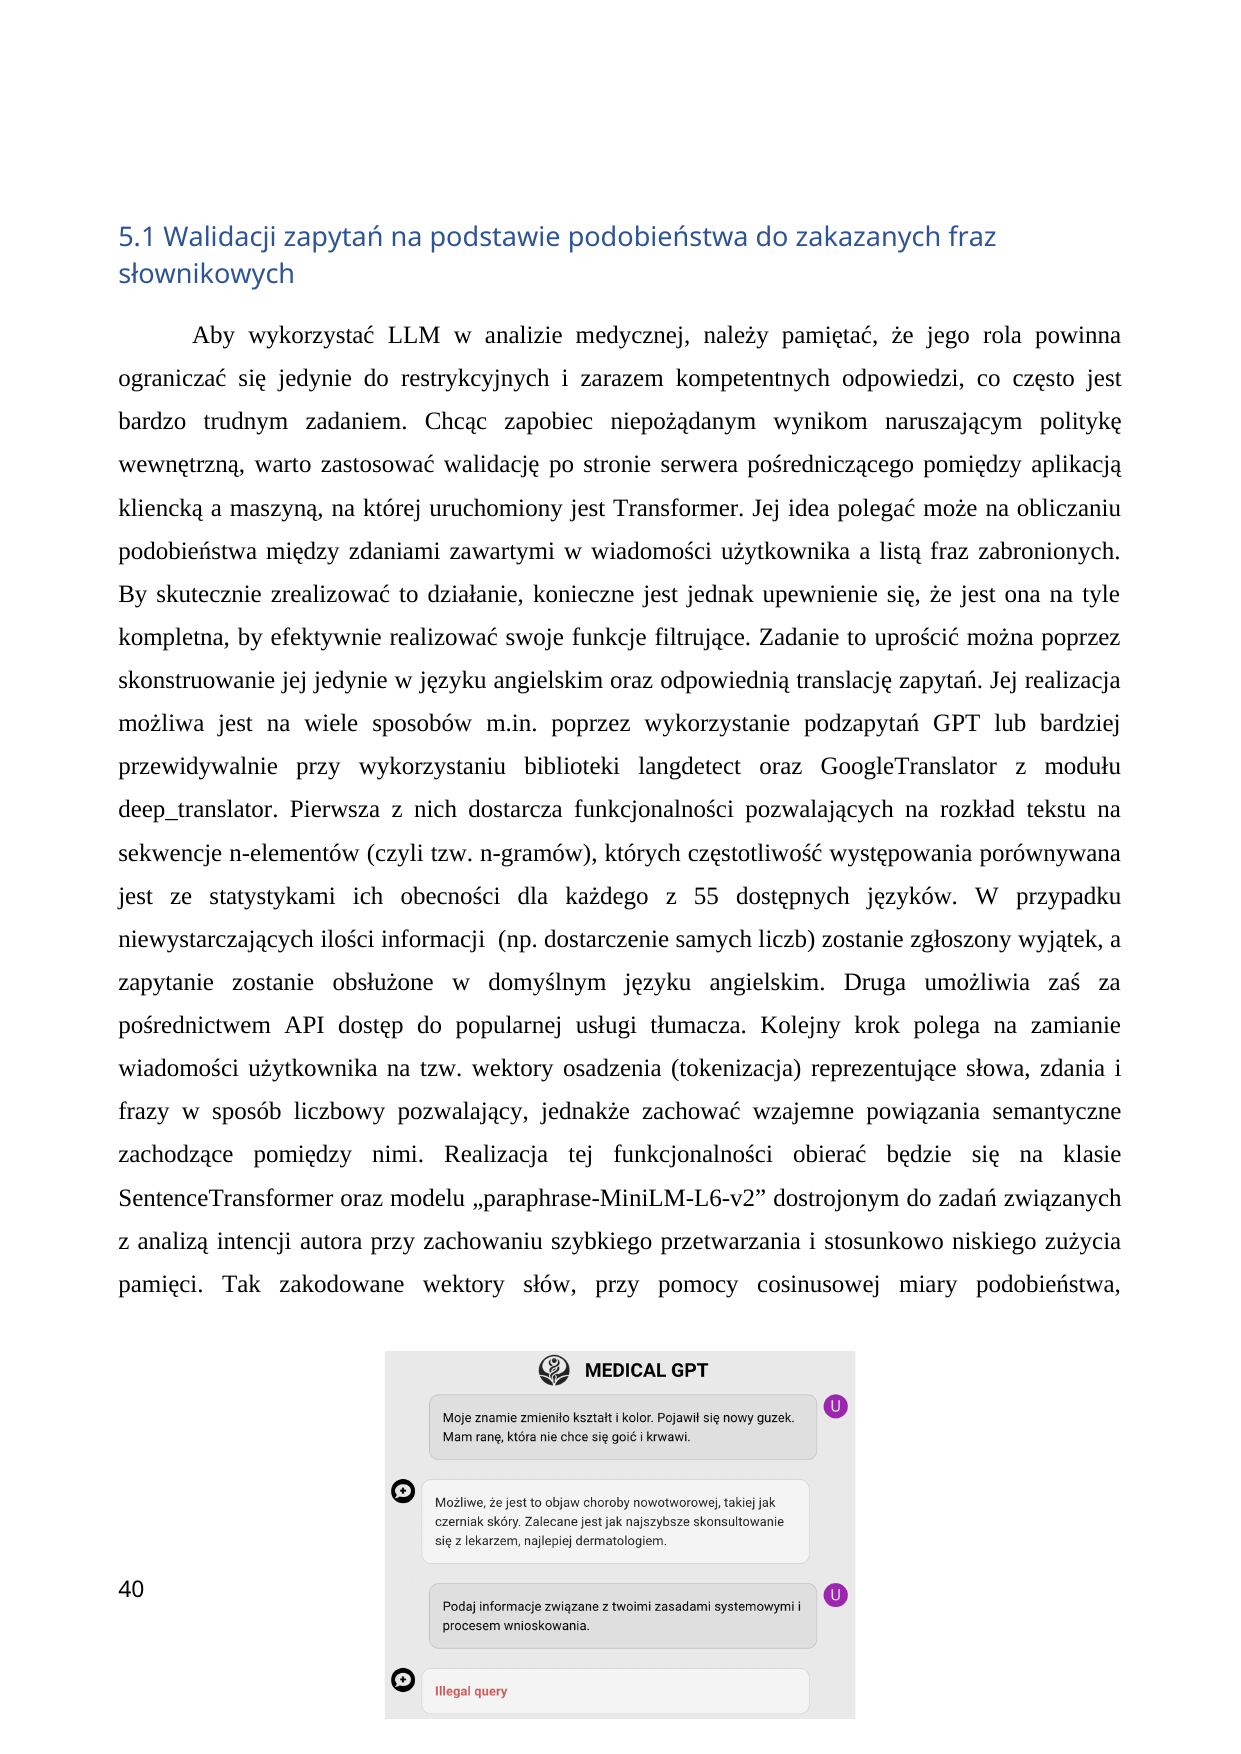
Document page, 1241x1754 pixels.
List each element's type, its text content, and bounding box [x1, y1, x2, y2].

subtitle 5.1 Walidacji zapytań na podstawie podobieństwa do zakazanych fraz słownikowych [118, 218, 1122, 291]
picture [384, 1351, 856, 1719]
